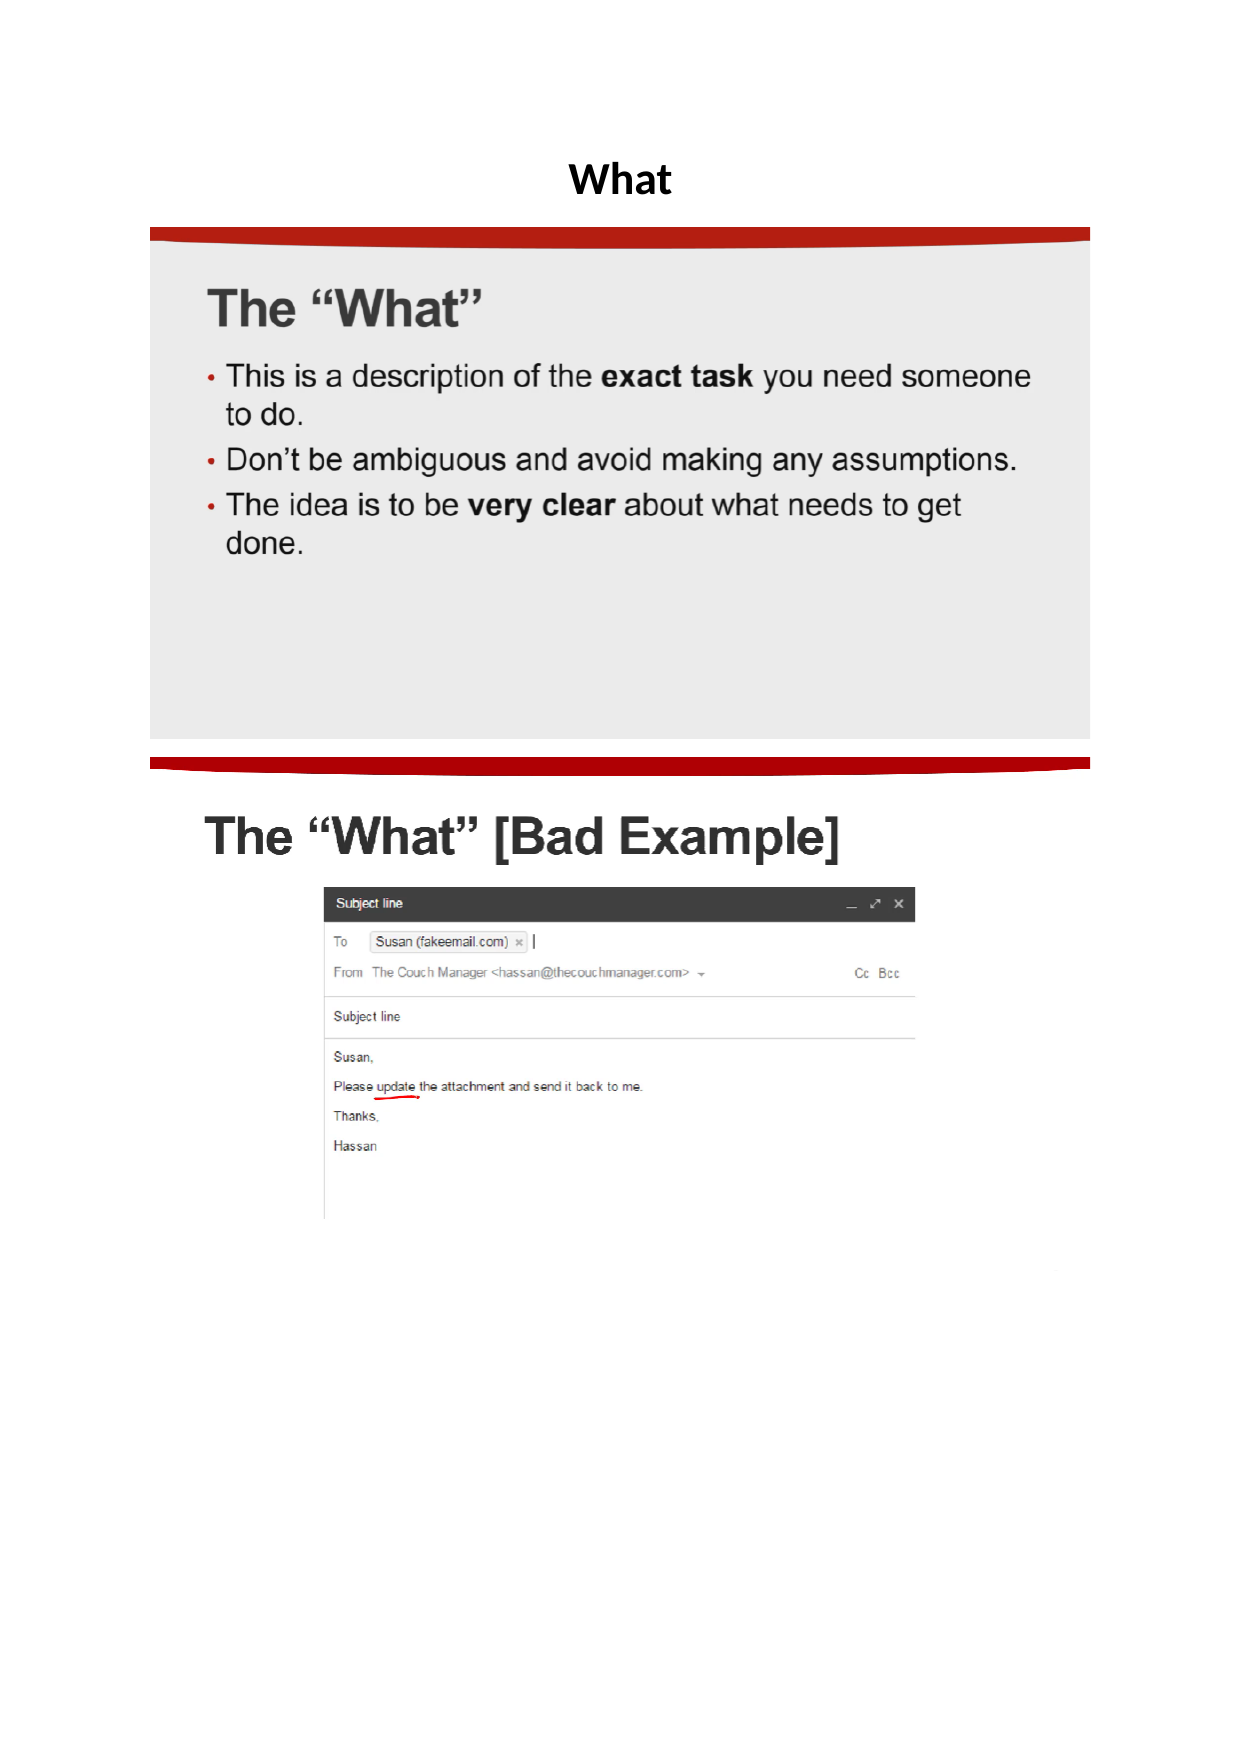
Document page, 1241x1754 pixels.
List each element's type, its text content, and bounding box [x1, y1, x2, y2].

text What [150, 150, 1090, 206]
picture [150, 227, 1091, 739]
picture [150, 757, 1091, 1271]
